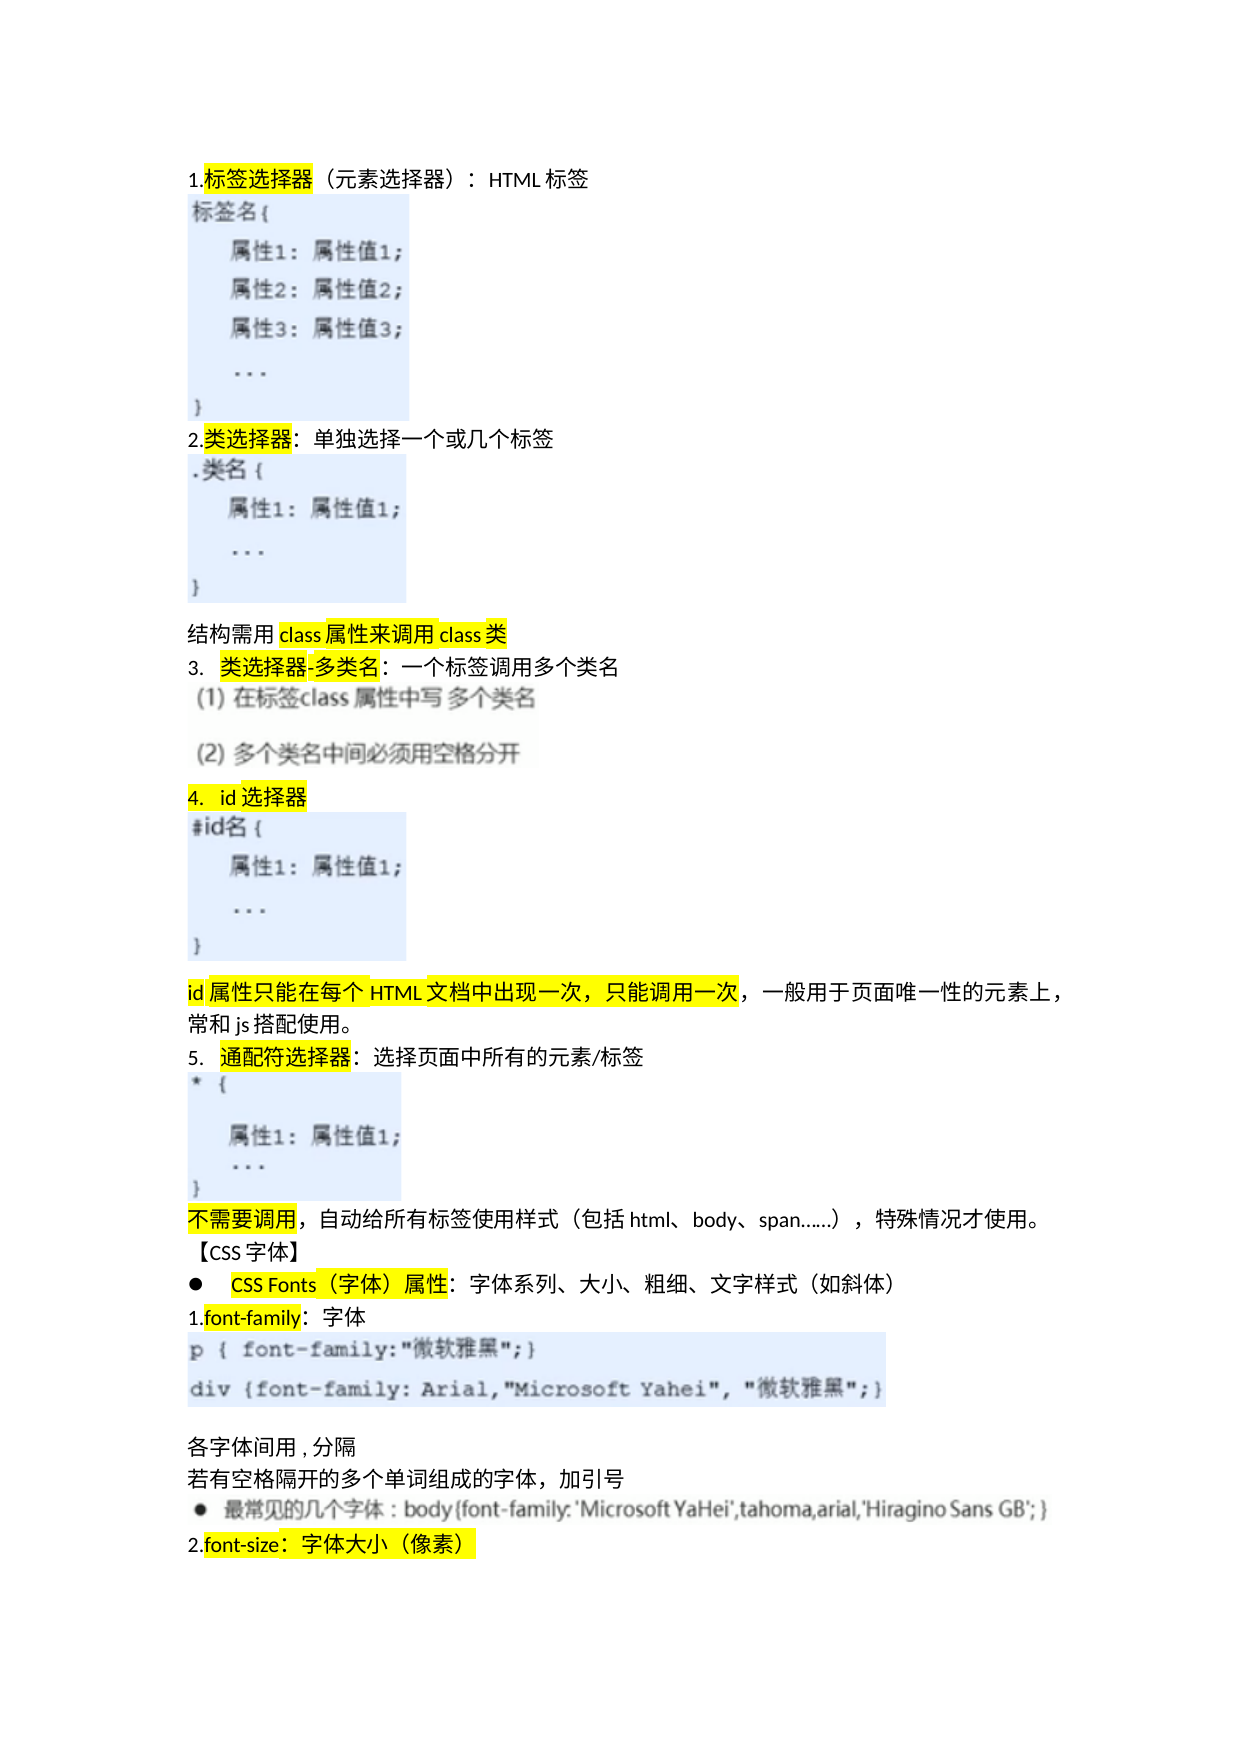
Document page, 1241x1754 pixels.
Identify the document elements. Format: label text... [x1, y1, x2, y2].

picture [187, 1332, 886, 1407]
list 不需要调用，自动给所有标签使用样式（包括html、body、span……），特殊情况才使用。 [187, 1202, 1053, 1234]
list 2.font-size：字体大小（像素） [187, 1527, 1053, 1559]
picture [187, 454, 407, 603]
list 【CSS字体】 [187, 1234, 1053, 1267]
list 1.font-family：字体 [187, 1299, 1053, 1332]
list 类选择器-多类名：一个标签调用多个类名 [187, 649, 1053, 682]
list 通配符选择器：选择页面中所有的元素/标签 [187, 1039, 1053, 1072]
list 各字体间用 , 分隔 [187, 1429, 1053, 1462]
picture [187, 812, 407, 961]
list id选择器 [187, 779, 1053, 812]
list 若有空格隔开的多个单词组成的字体，加引号 [187, 1462, 1053, 1494]
list 2.类选择器：单独选择一个或几个标签 [187, 422, 1053, 454]
picture [187, 1494, 1052, 1525]
list 1.标签选择器（元素选择器）：HTML标签 [187, 162, 1053, 194]
list id属性只能在每个HTML文档中出现一次，只能调用一次，一般用于页面唯一性的元素上，常和js搭配使用。 [187, 974, 1053, 1039]
picture [187, 682, 539, 768]
list 结构需用class属性来调用class类 [187, 617, 1053, 649]
picture [187, 194, 410, 421]
list CSS Fonts（字体）属性：字体系列、大小、粗细、文字样式（如斜体） [187, 1267, 1053, 1299]
picture [187, 1072, 402, 1201]
